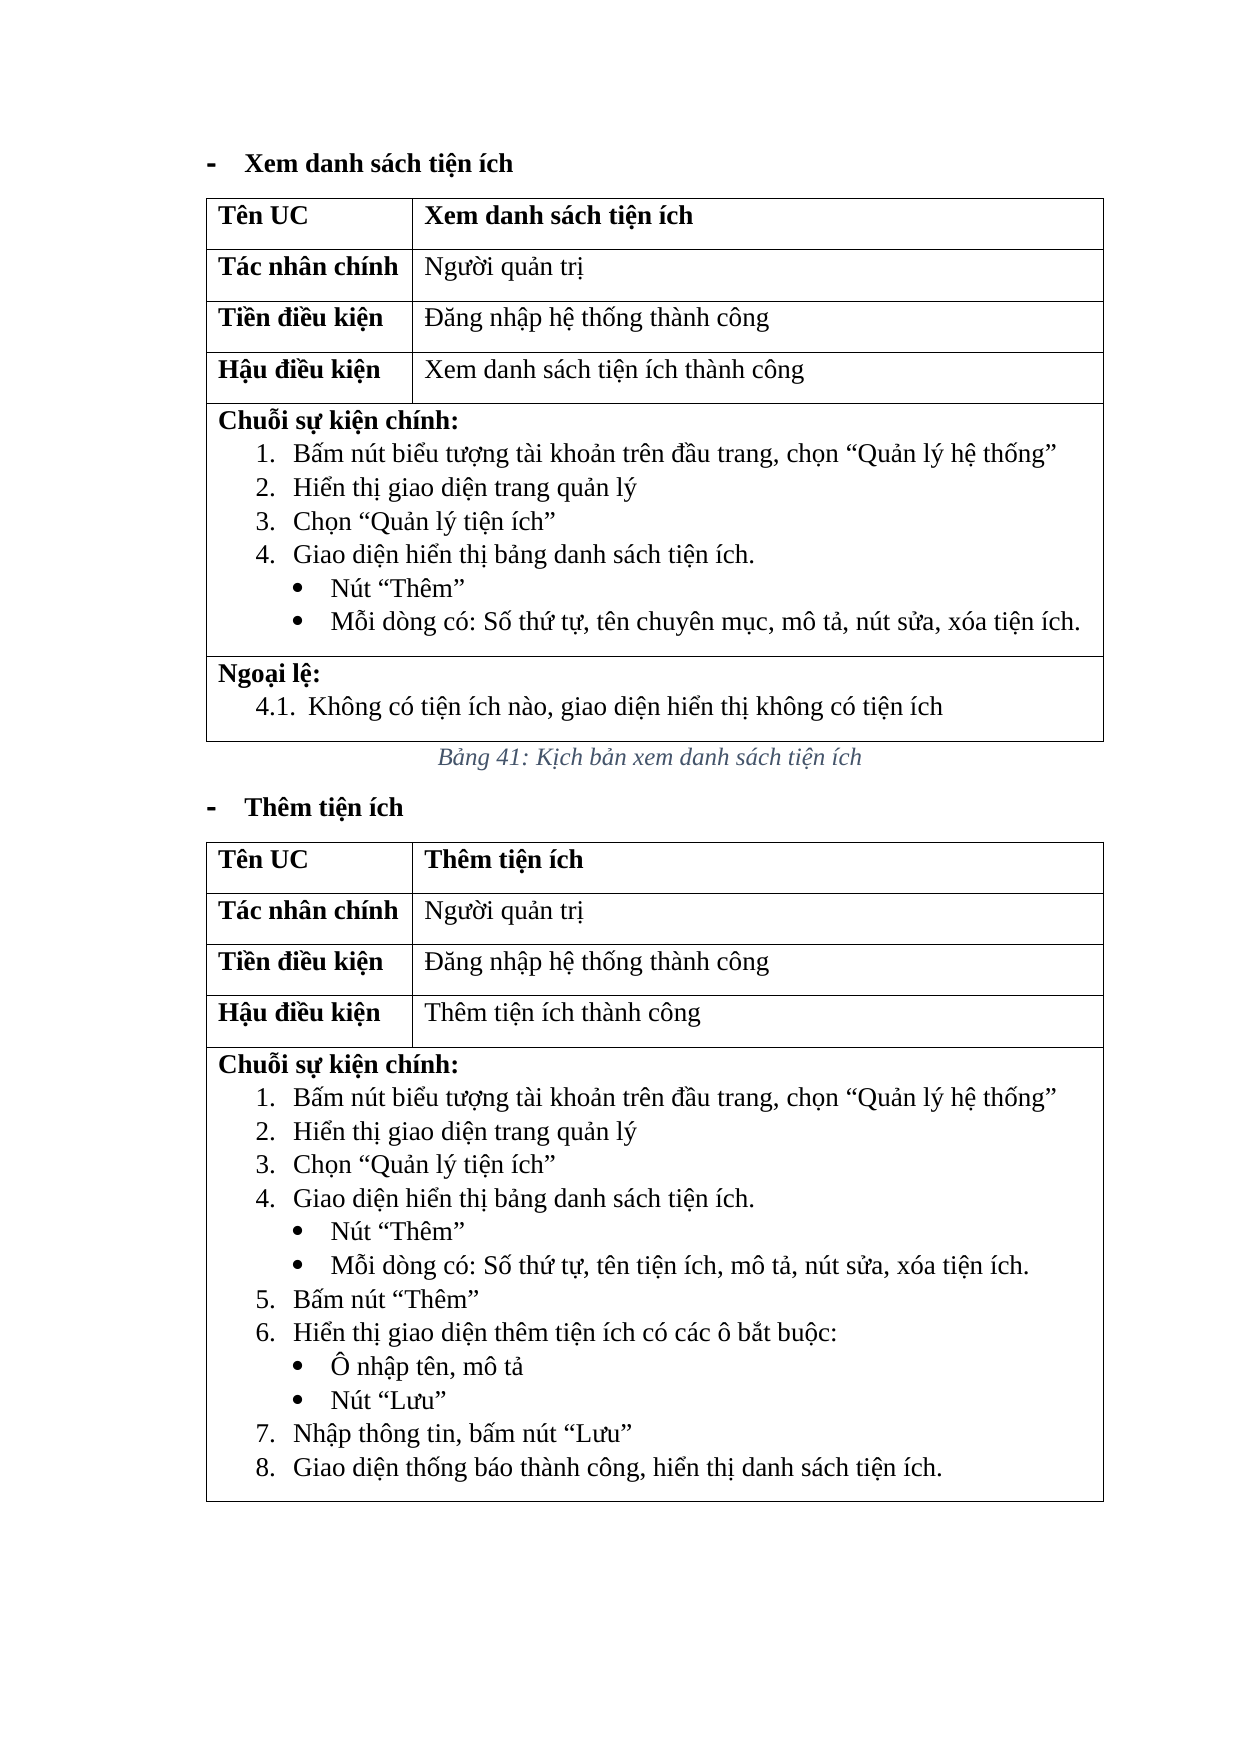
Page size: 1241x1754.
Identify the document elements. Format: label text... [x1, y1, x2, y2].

table_cell Hậu điều kiện [207, 353, 412, 403]
table_cell Tiền điều kiện [207, 945, 412, 995]
table_cell Chuỗi sự kiện chính: Bấm nút biểu tượng tài khoản trên đầu trang, chọn “Quản lý hệ thống” Hiển thị giao diện trang quản lý Chọn “Quản lý tiện ích” Giao diện hiển thị bảng danh sách tiện ích. Nút “Thêm” Mỗi dòng có: Số thứ tự, tên chuyên mục, mô tả, nút sửa, xóa tiện ích. [207, 404, 1103, 656]
table_header Thêm tiện ích [413, 843, 1103, 893]
table_cell Hậu điều kiện [207, 996, 412, 1047]
table_header Tên UC [207, 199, 412, 249]
table_cell Xem danh sách tiện ích thành công [413, 353, 1103, 403]
table_header Tên UC [207, 843, 412, 893]
table_cell Tác nhân chính [207, 250, 412, 301]
table_cell Tiền điều kiện [207, 302, 412, 352]
table_cell Tác nhân chính [207, 894, 412, 944]
table_cell Đăng nhập hệ thống thành công [413, 945, 1103, 995]
text Bảng 41: Kịch bản xem danh sách tiện ích [207, 742, 1093, 770]
table_header Xem danh sách tiện ích [413, 199, 1103, 249]
table_cell Thêm tiện ích thành công [413, 996, 1103, 1047]
table_cell Ngoại lệ: Không có tiện ích nào, giao diện hiển thị không có tiện ích [207, 657, 1103, 741]
table_cell Người quản trị [413, 250, 1103, 301]
table_cell Đăng nhập hệ thống thành công [413, 302, 1103, 352]
table_cell Người quản trị [413, 894, 1103, 944]
list Thêm tiện ích [207, 791, 1093, 822]
table_cell Chuỗi sự kiện chính: Bấm nút biểu tượng tài khoản trên đầu trang, chọn “Quản lý hệ thống” Hiển thị giao diện trang quản lý Chọn “Quản lý tiện ích” Giao diện hiển thị bảng danh sách tiện ích. Nút “Thêm” Mỗi dòng có: Số thứ tự, tên tiện ích, mô tả, nút sửa, xóa tiện ích. Bấm nút “Thêm” Hiển thị giao diện thêm tiện ích có các ô bắt buộc: Ô nhập tên, mô tả Nút “Lưu” Nhập thông tin, bấm nút “Lưu” Giao diện thống báo thành công, hiển thị danh sách tiện ích. [207, 1048, 1103, 1501]
list Xem danh sách tiện ích [207, 148, 1093, 179]
